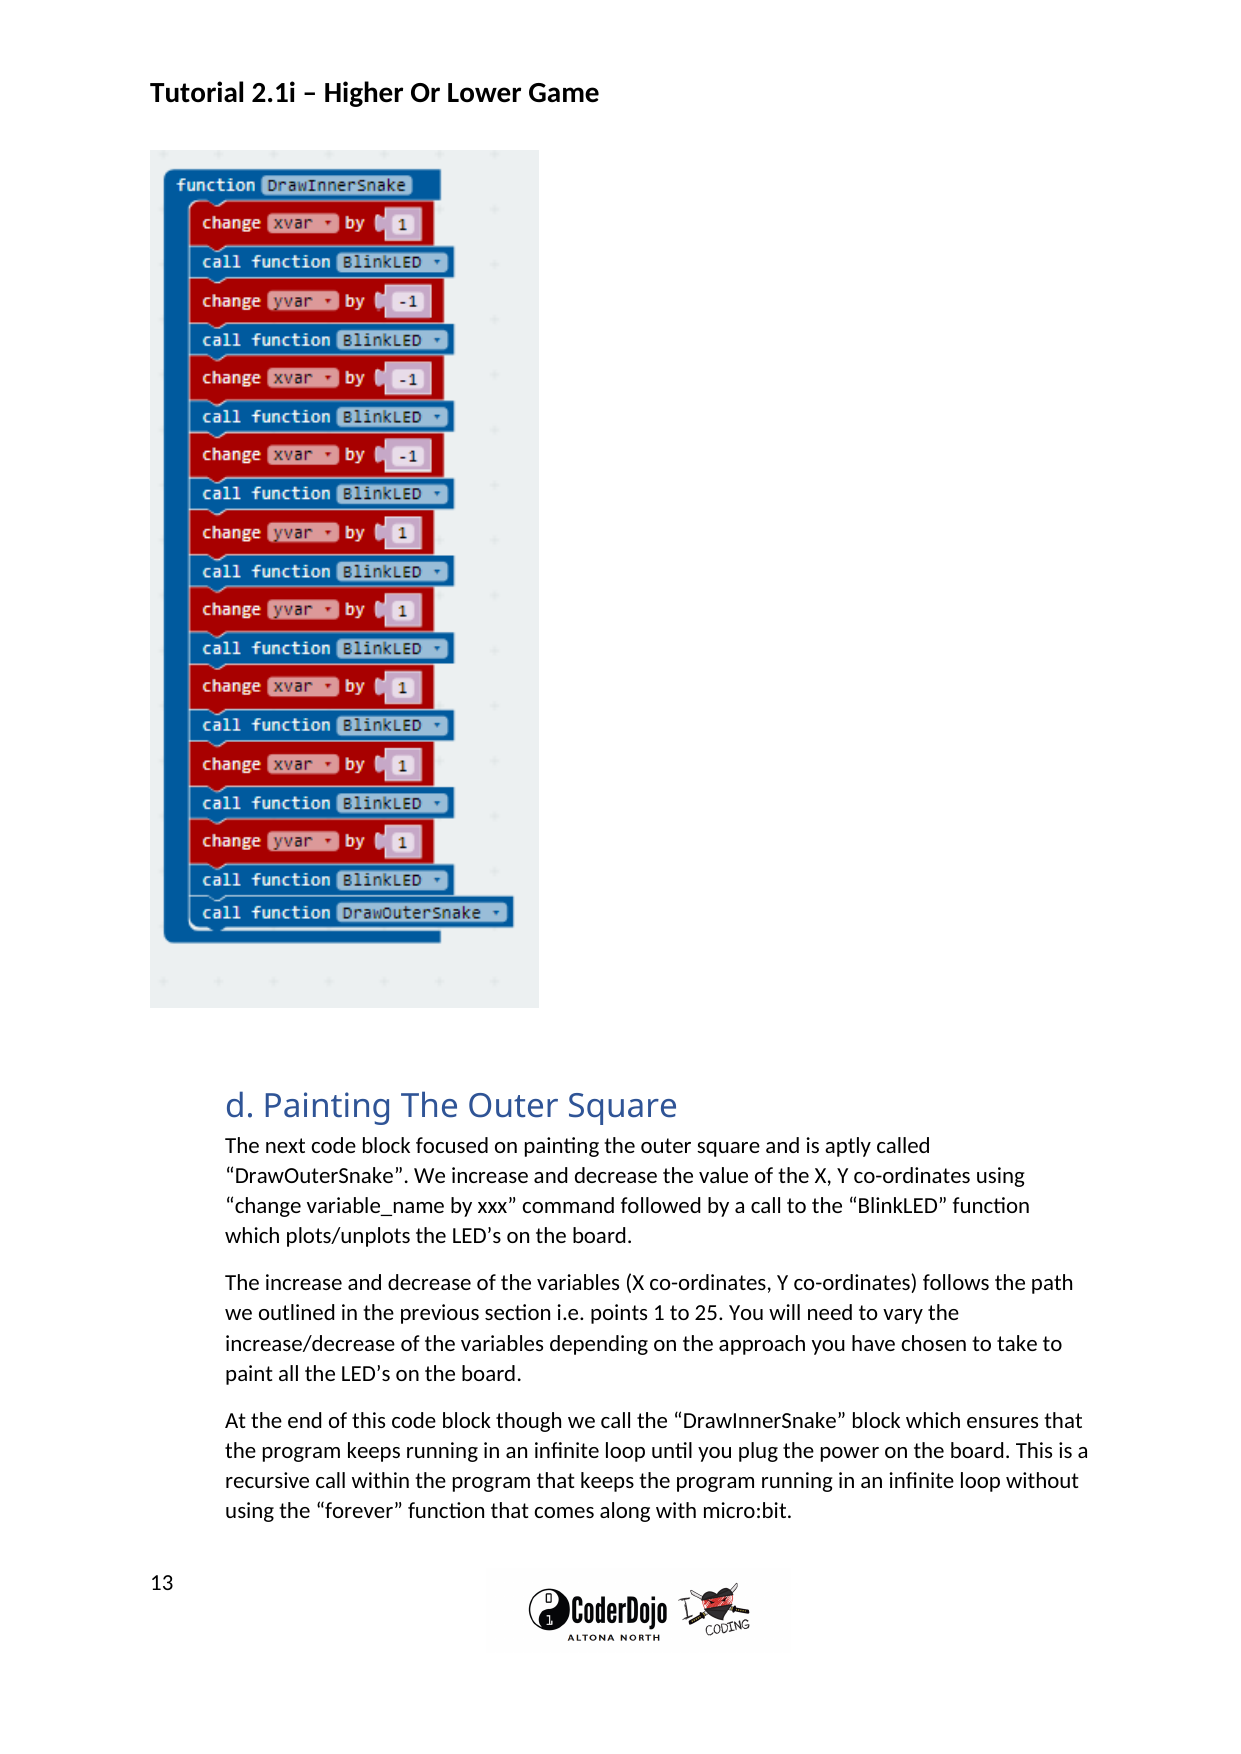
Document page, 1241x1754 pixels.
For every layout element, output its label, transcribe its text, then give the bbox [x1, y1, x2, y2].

picture [150, 150, 539, 1008]
text At the end of this code block though we call the “DrawInnerSnake” block which ensures that the program keeps running in an infinite loop until you plug the power on the board. This is a recursive call within the program that keeps the program running in an infinite loop without using the “forever” function that comes along with micro:bit. [225, 1406, 1090, 1524]
subtitle Painting The Outer Square [225, 1082, 1090, 1127]
text The increase and decrease of the variables (X co-ordinates, Y co-ordinates) follows the path we outlined in the previous section i.e. points 1 to 25. You will need to vary the increase/decrease of the variables depending on the approach you have chosen to take to paint all the LED’s on the board. [225, 1268, 1090, 1387]
text The next code block focused on painting the outer square and is aptly called “DrawOuterSnake”. We increase and decrease the value of the X, Y co-ordinates using “change variable_name by xxx” command followed by a call to the “BlinkLED” function which plots/unplots the LED’s on the board. [225, 1131, 1090, 1249]
picture [486, 1568, 792, 1653]
